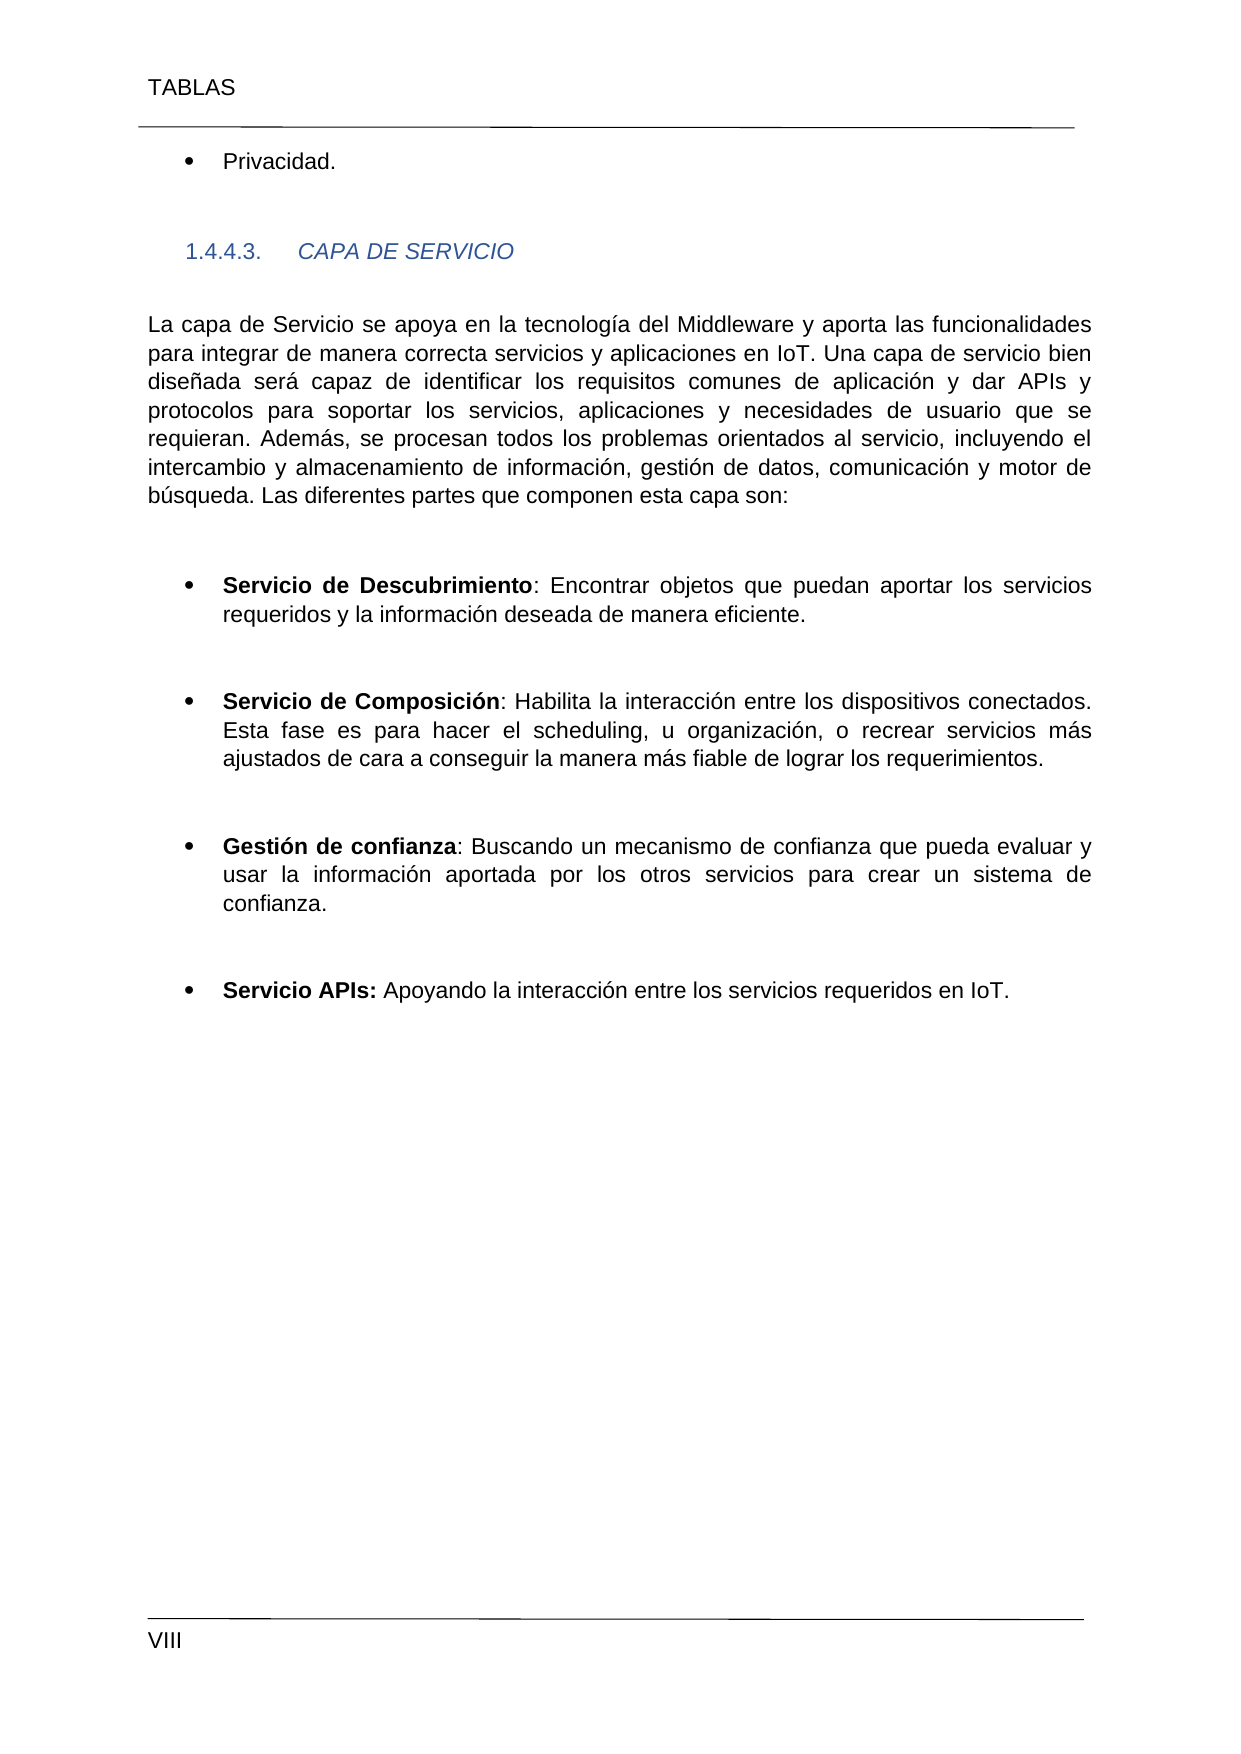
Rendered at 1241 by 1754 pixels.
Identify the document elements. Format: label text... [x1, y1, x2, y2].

list : Encontrar objetos que puedan aportar los servicios requeridos y la información deseada de manera eficiente. [185, 572, 1092, 627]
list Servicio APIs: Apoyando la interacción entre los servicios requeridos en IoT. [185, 977, 1092, 1003]
text se apoya en la tecnología del Middleware aporta funcionalidades para integrar de manera correcta servicios y aplicaciones en IoT. Una capa de servicio bien diseñada será capaz de identificar los comunes de aplicación y dar APIs y protocolos para soportar los servicios, aplicaciones y necesidades de usuario . Además, se procesan todos los problemas orientados al servicio, incluyendo el intercambio y almacenamiento de información, gestión de datos, comunicación y motor de búsqueda. : [148, 311, 1092, 508]
subtitle CAPA DE SERVICIO [185, 238, 1092, 264]
list : Habilita la interacción entre los dispositivos conectados. Esta fase es para hacer el scheduling, u organización, o recrear servicios más ajustados de cara a conseguir la manera más fiable de lograr los requerimientos. [185, 688, 1092, 771]
list Gestión de confianza: Buscando un mecanismo de confianza que pueda evaluar y usar la información aportada por los otros servicios para crear un sistema de confianza. [185, 833, 1092, 916]
list Privacidad. [185, 148, 1092, 174]
